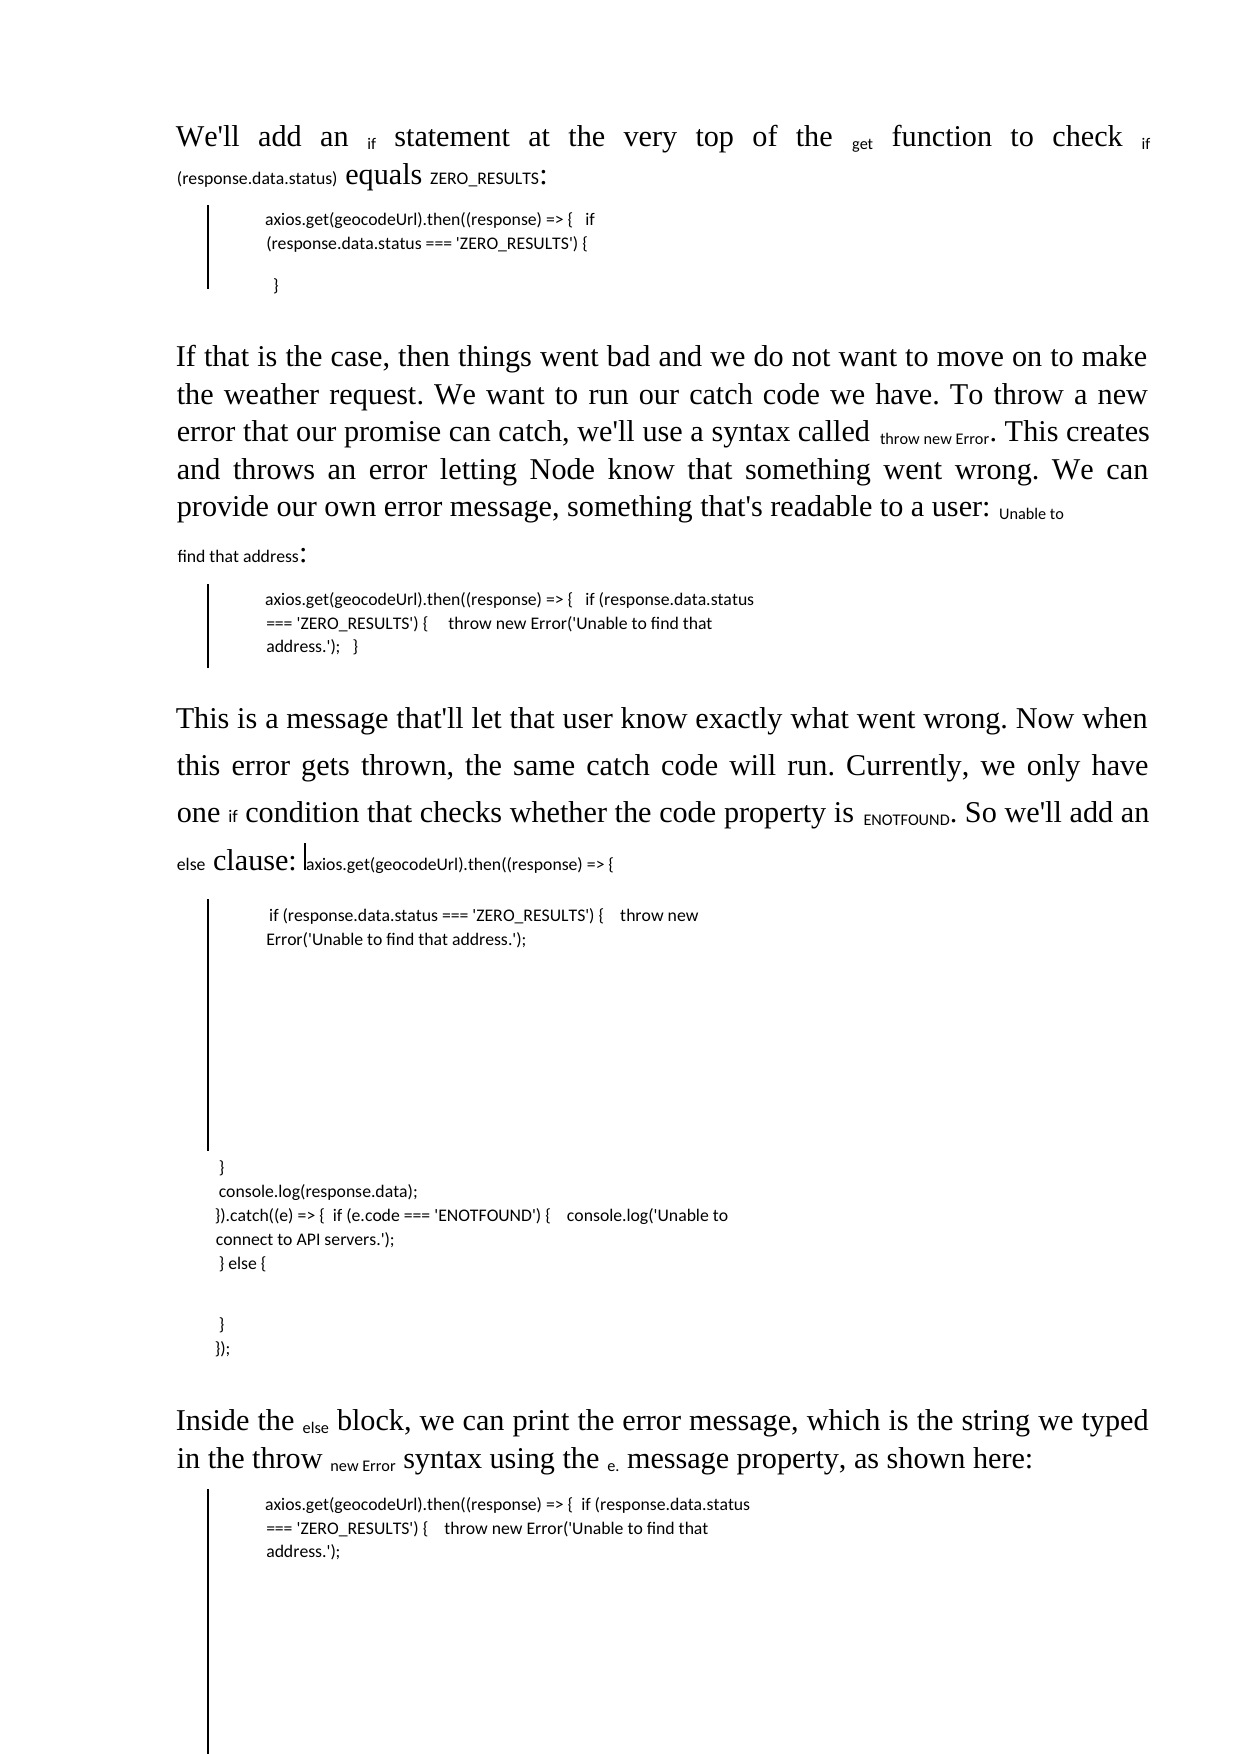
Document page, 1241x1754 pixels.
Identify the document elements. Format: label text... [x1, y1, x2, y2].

text } else { [214, 1252, 722, 1274]
text } [214, 952, 235, 1178]
text } [214, 1313, 722, 1335]
text if (response.data.status === 'ZERO_RESULTS') { throw new Error('Unable to find that address.'); [214, 904, 774, 949]
text axios.get(geocodeUrl).then((response) => { if (response.data.status === 'ZERO_RESULTS') { throw new Error('Unable to find that address.'); } [214, 588, 774, 657]
text axios.get(geocodeUrl).then((response) => { if (response.data.status === 'ZERO_RESULTS') { throw new Error('Unable to find that address.'); [214, 1493, 763, 1562]
text find that address: [177, 534, 722, 569]
text }); [214, 1337, 722, 1359]
text We'll add an if statement at the very top of the get function to check if (response.data.status) equals ZERO_RESULTS: [177, 118, 1152, 191]
text console.log(response.data); [214, 1180, 722, 1202]
text axios.get(geocodeUrl).then((response) => { if (response.data.status === 'ZERO_RESULTS') { [214, 208, 731, 254]
text If that is the case, then things went bad and we do not want to move on to make the weather request. We want to run our catch code we have. To throw a new error that our promise can catch, we'll use a syntax called throw new Error. This creates and throws an error letting Node know that something went wrong. We can provide our own error message, something that's readable to a user: Unable to [176, 338, 1150, 524]
text Inside the else block, we can print the error message, which is the string we typed in the throw new Error syntax using the e. message property, as shown here: [176, 1402, 1150, 1475]
text This is a message that'll let that user know exactly what went wrong. Now when this error gets thrown, the same catch code will run. Currently, we only have one if condition that checks whether the code property is ENOTFOUND. So we'll add an else clause: axios.get(geocodeUrl).then((response) => { [176, 700, 1150, 877]
text }).catch((e) => { if (e.code === 'ENOTFOUND') { console.log('Unable to connect to API servers.'); [214, 1204, 774, 1249]
text } [214, 274, 722, 296]
